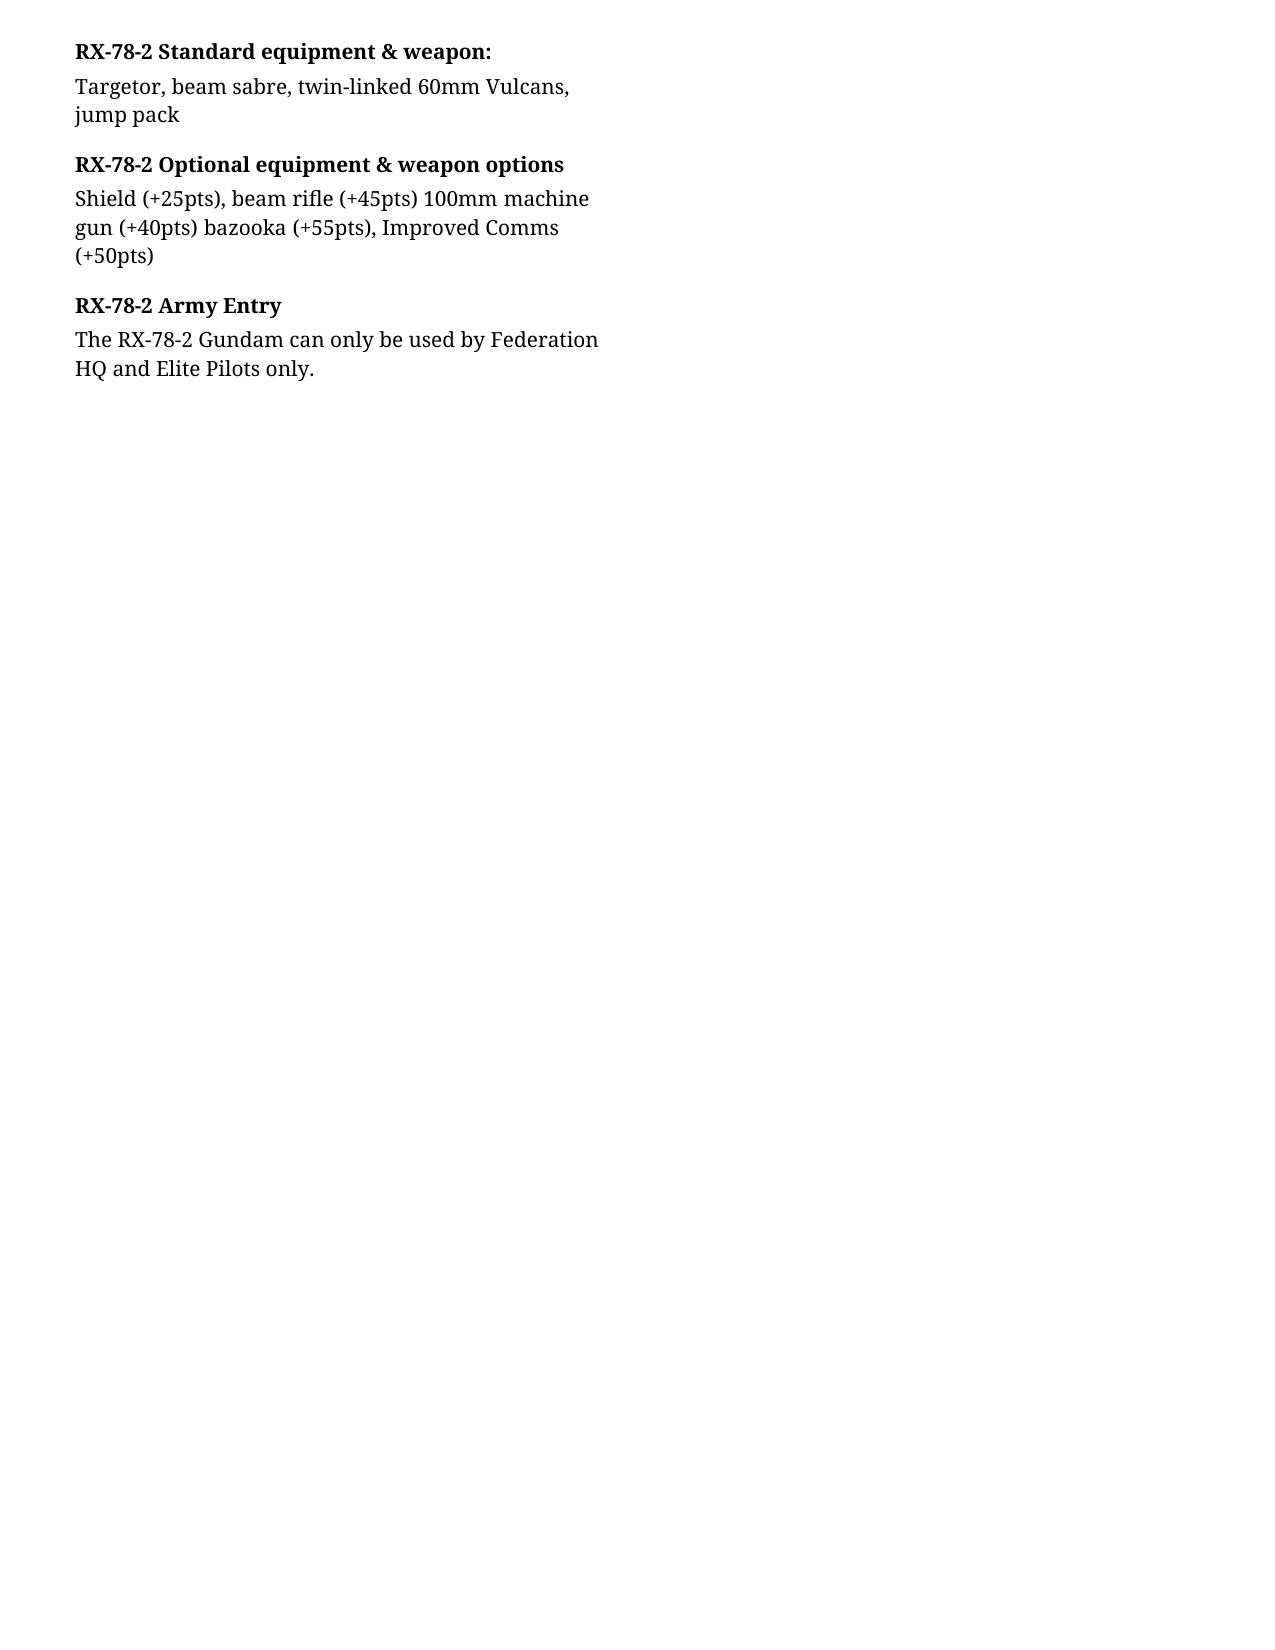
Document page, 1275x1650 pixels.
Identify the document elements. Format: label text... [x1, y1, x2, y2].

text Shield (+25pts), beam rifle (+45pts) 100mm machine gun (+40pts) bazooka (+55pts), Improved Comms (+50pts) [75, 184, 609, 270]
text The RX-78-2 Gundam can only be used by Federation HQ and Elite Pilots only. [75, 325, 609, 382]
subtitle RX-78-2 Army Entry [75, 291, 609, 319]
subtitle RX-78-2 Optional equipment & weapon options [75, 150, 609, 178]
subtitle RX-78-2 Standard equipment & weapon: [75, 37, 609, 66]
text Targetor, beam sabre, twin-linked 60mm Vulcans, jump pack [75, 72, 609, 129]
